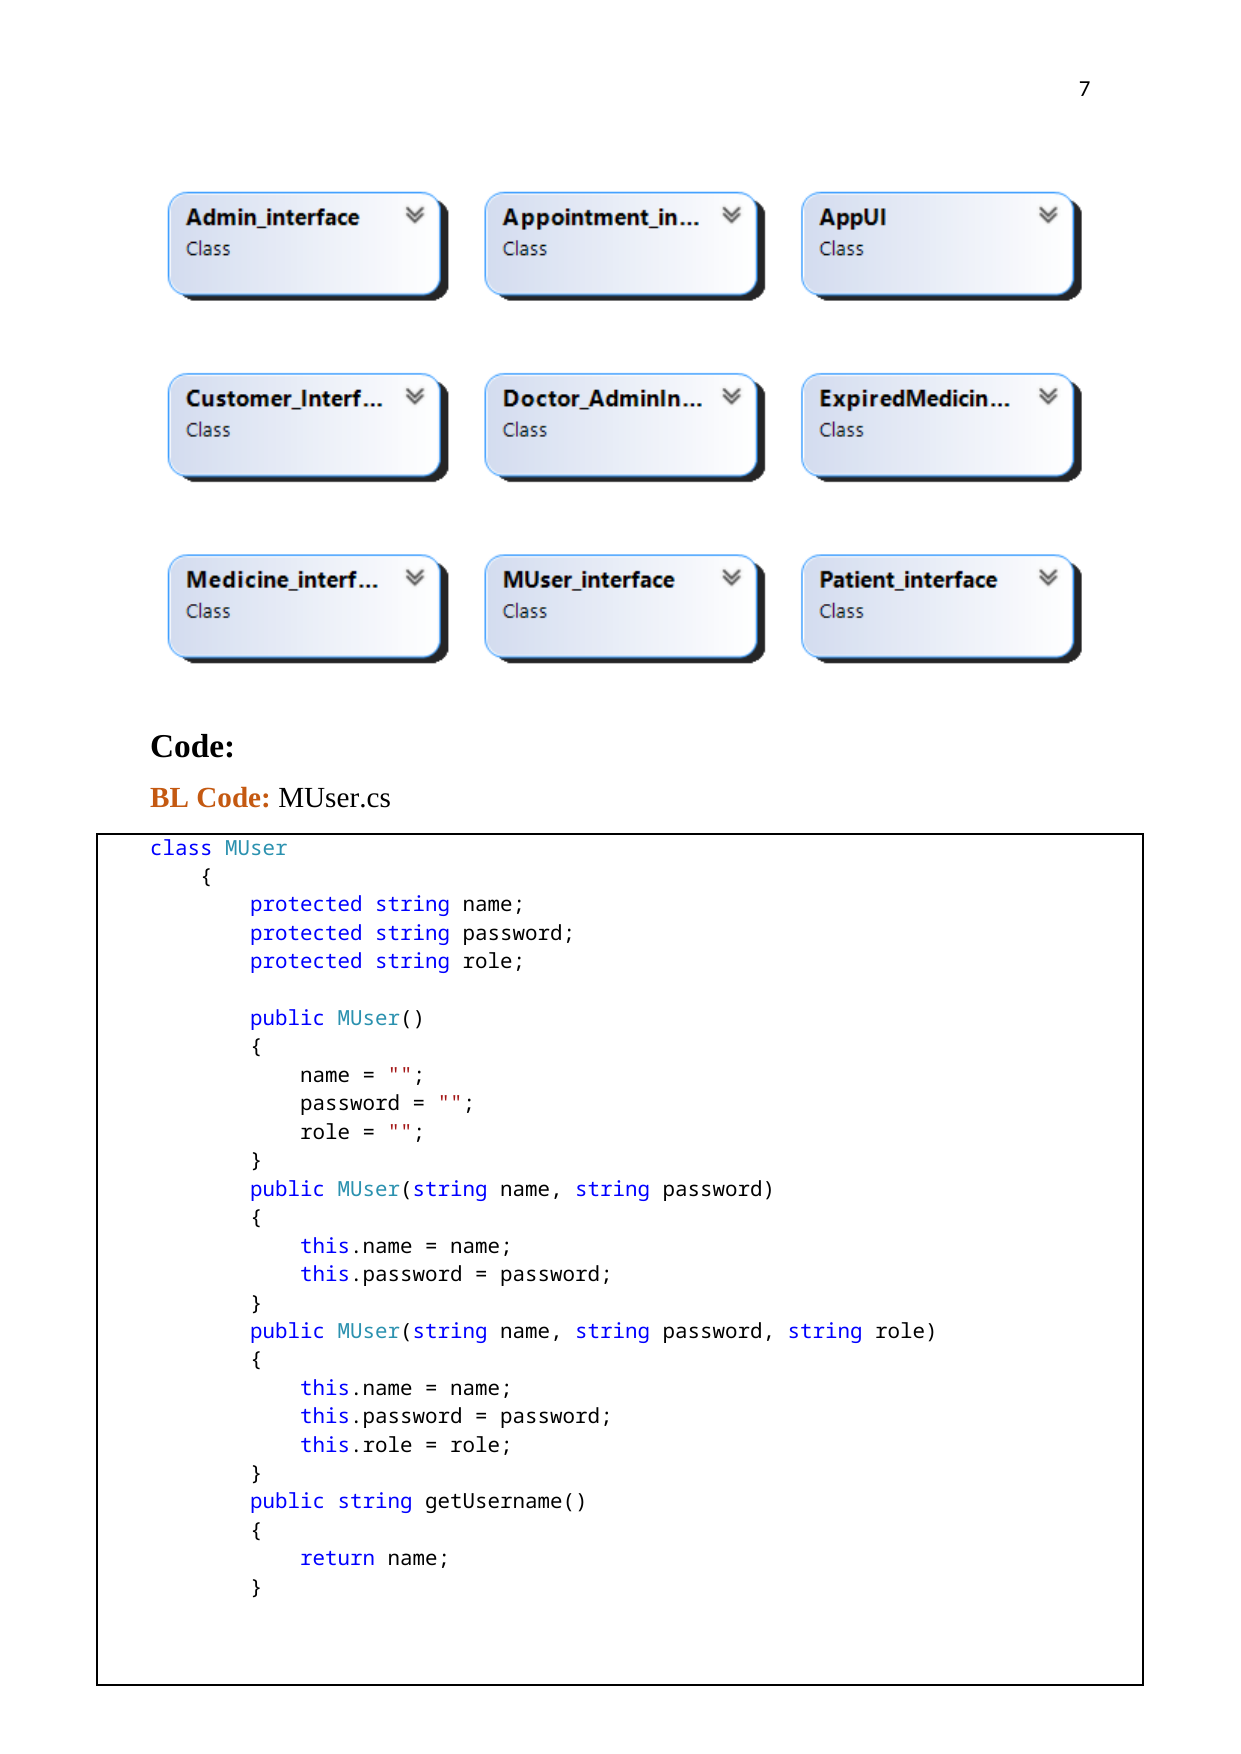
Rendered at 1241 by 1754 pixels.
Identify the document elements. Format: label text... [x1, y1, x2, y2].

text name = ""; [150, 1060, 1090, 1088]
text public string getUsername() [150, 1487, 1090, 1515]
text this.name = name; [150, 1373, 1090, 1401]
text password = ""; [150, 1088, 1090, 1117]
text this.role = role; [150, 1430, 1090, 1458]
text protected string role; [150, 946, 1090, 975]
text public MUser() [150, 1003, 1090, 1032]
text { [150, 1032, 1090, 1060]
text public MUser(string name, string password) [150, 1174, 1090, 1202]
text this.name = name; [150, 1231, 1090, 1259]
text protected string password; [150, 918, 1090, 946]
text protected string name; [150, 889, 1090, 918]
text role = ""; [150, 1117, 1090, 1145]
text return name; [150, 1543, 1090, 1572]
text } [150, 1458, 1090, 1487]
text class MUser [150, 835, 1090, 861]
text this.password = password; [150, 1259, 1090, 1288]
subtitle Code: [150, 726, 1090, 764]
text { [150, 1202, 1090, 1231]
text public MUser(string name, string password, string role) [150, 1316, 1090, 1344]
text } [150, 1145, 1090, 1174]
text { [150, 1344, 1090, 1373]
text } [150, 1572, 1090, 1600]
text this.password = password; [150, 1401, 1090, 1430]
text { [150, 861, 1090, 889]
text { [150, 1515, 1090, 1543]
text BL Code: MUser.cs [150, 780, 1090, 813]
text } [150, 1288, 1090, 1316]
picture [150, 175, 1091, 674]
